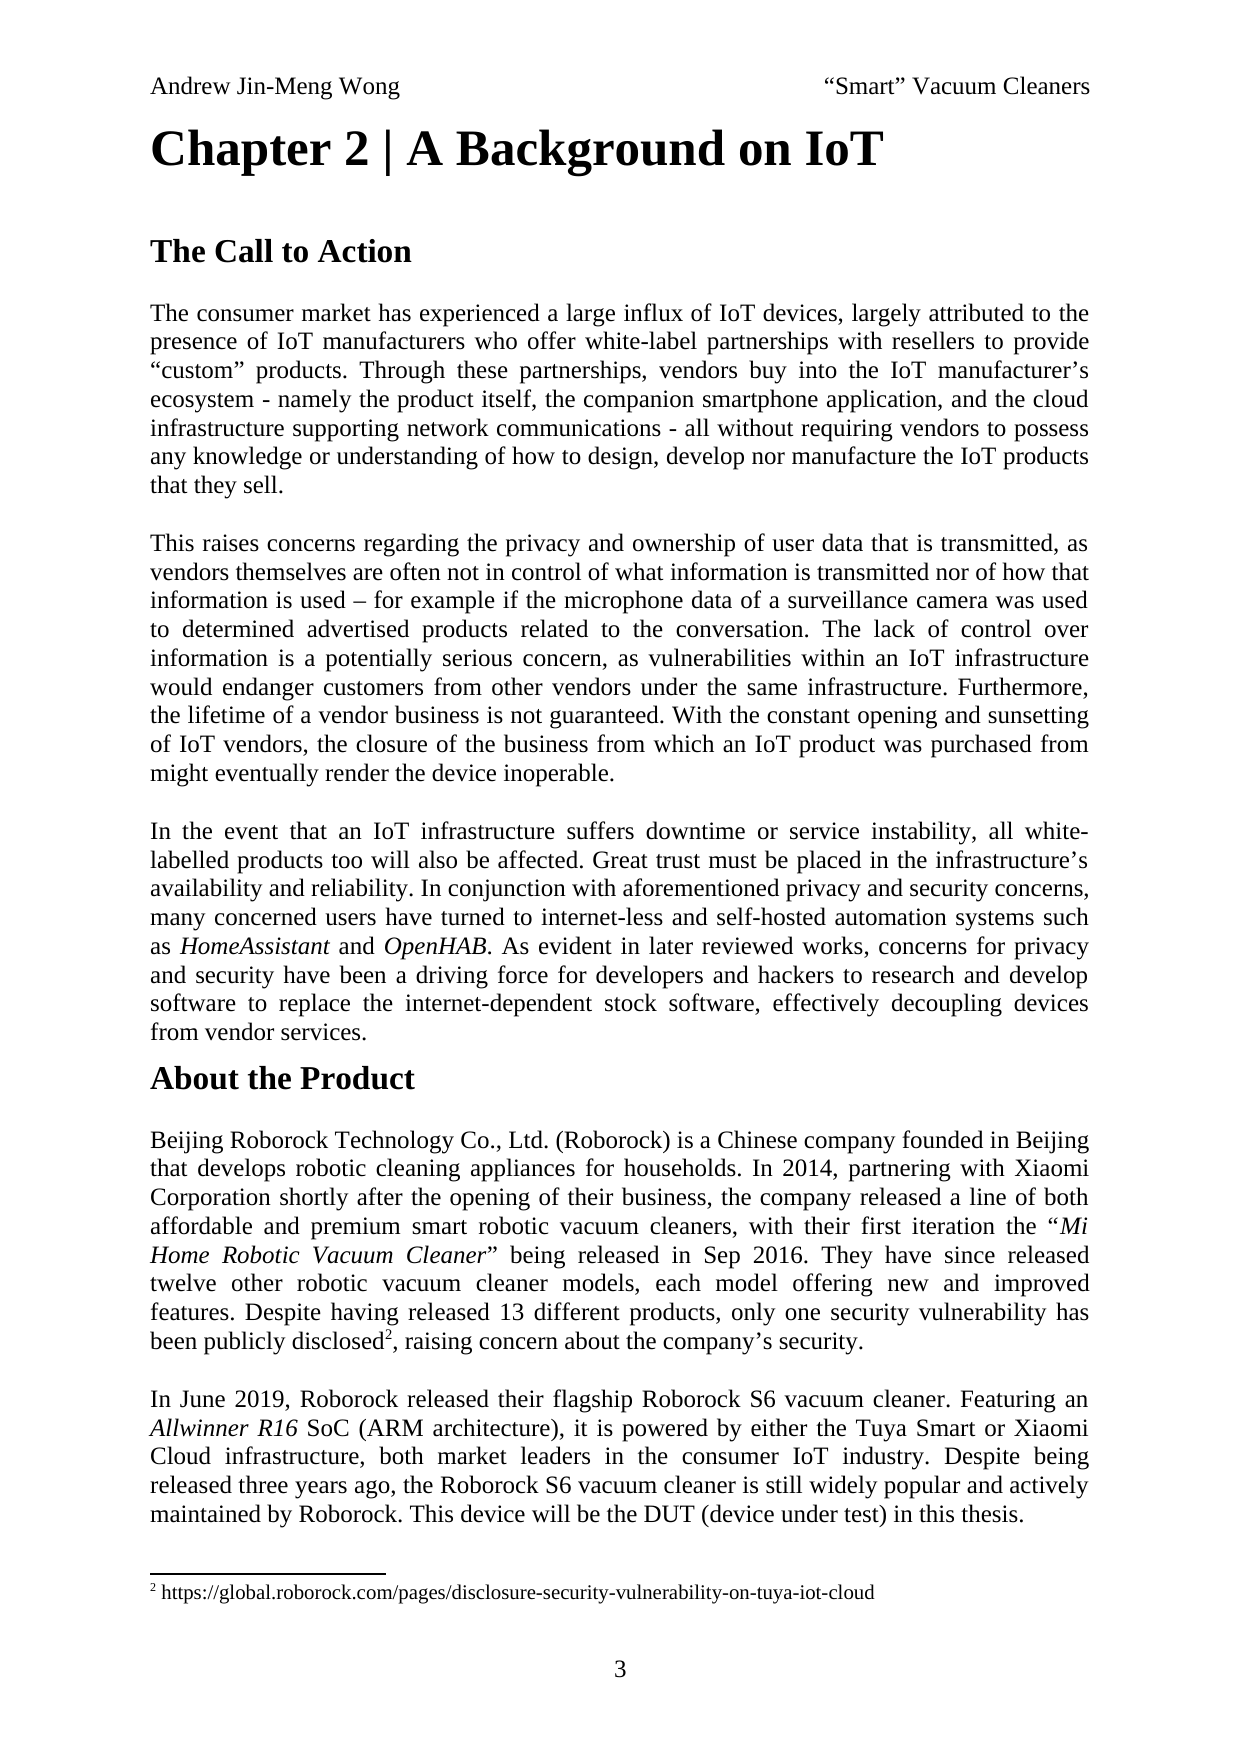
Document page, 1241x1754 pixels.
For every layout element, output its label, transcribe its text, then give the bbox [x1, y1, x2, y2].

text This raises concerns regarding the privacy and ownership of user data that is transmitted, as vendors themselves are often not in control of what information is transmitted nor of how that information is used – for example if the microphone data of a surveillance camera was used to determined advertised products related to the conversation. The lack of control over information is a potentially serious concern, as vulnerabilities within an IoT infrastructure would endanger customers from other vendors under the same infrastructure. Furthermore, the lifetime of a vendor business is not guaranteed. With the constant opening and sunsetting of IoT vendors, the closure of the business from which an IoT product was purchased from might eventually render the device inoperable. [150, 528, 1090, 787]
text The consumer market has experienced a large influx of IoT devices, largely attributed to the presence of IoT manufacturers who offer white-label partnerships with resellers to provide “custom” products. Through these partnerships, vendors buy into the IoT manufacturer’s ecosystem - namely the product itself, the companion smartphone application, and the cloud infrastructure supporting network communications - all without requiring vendors to possess any knowledge or understanding of how to design, develop nor manufacture the IoT products that they sell. [150, 298, 1090, 499]
subtitle Chapter 2 | A Background on IoT [150, 118, 1090, 177]
subtitle The Call to Action [150, 231, 1090, 269]
text Beijing Roborock Technology Co., Ltd. (Roborock) is a Chinese company founded in Beijing that develops robotic cleaning appliances for households. In 2014, partnering with Xiaomi Corporation shortly after the opening of their business, the company released a line of both affordable and premium smart robotic vacuum cleaners, with their first iteration the “Mi Home Robotic Vacuum Cleaner” being released in Sep 2016. They have since released twelve other robotic vacuum cleaner models, each model offering new and improved features. Despite having released 13 different products, only one security vulnerability has been publicly disclosed, raising concern about the company’s security. [150, 1125, 1090, 1355]
text In the event that an IoT infrastructure suffers downtime or service instability, all white-labelled products too will also be affected. Great trust must be placed in the infrastructure’s availability and reliability. In conjunction with aforementioned privacy and security concerns, many concerned users have turned to internet-less and self-hosted automation systems such as HomeAssistant and OpenHAB. As evident in later reviewed works, concerns for privacy and security have been a driving force for developers and hackers to research and develop software to replace the internet-dependent stock software, effectively decoupling devices from vendor services. [150, 816, 1090, 1046]
subtitle About the Product [150, 1058, 1090, 1097]
text In June 2019, Roborock released their flagship Roborock S6 vacuum cleaner. Featuring an Allwinner R16 SoC (ARM architecture), it is powered by either the Tuya Smart or Xiaomi Cloud infrastructure, both market leaders in the consumer IoT industry. Despite being released three years ago, the Roborock S6 vacuum cleaner is still widely popular and actively maintained by Roborock. This device will be the DUT (device under test) in this thesis. [150, 1384, 1090, 1528]
